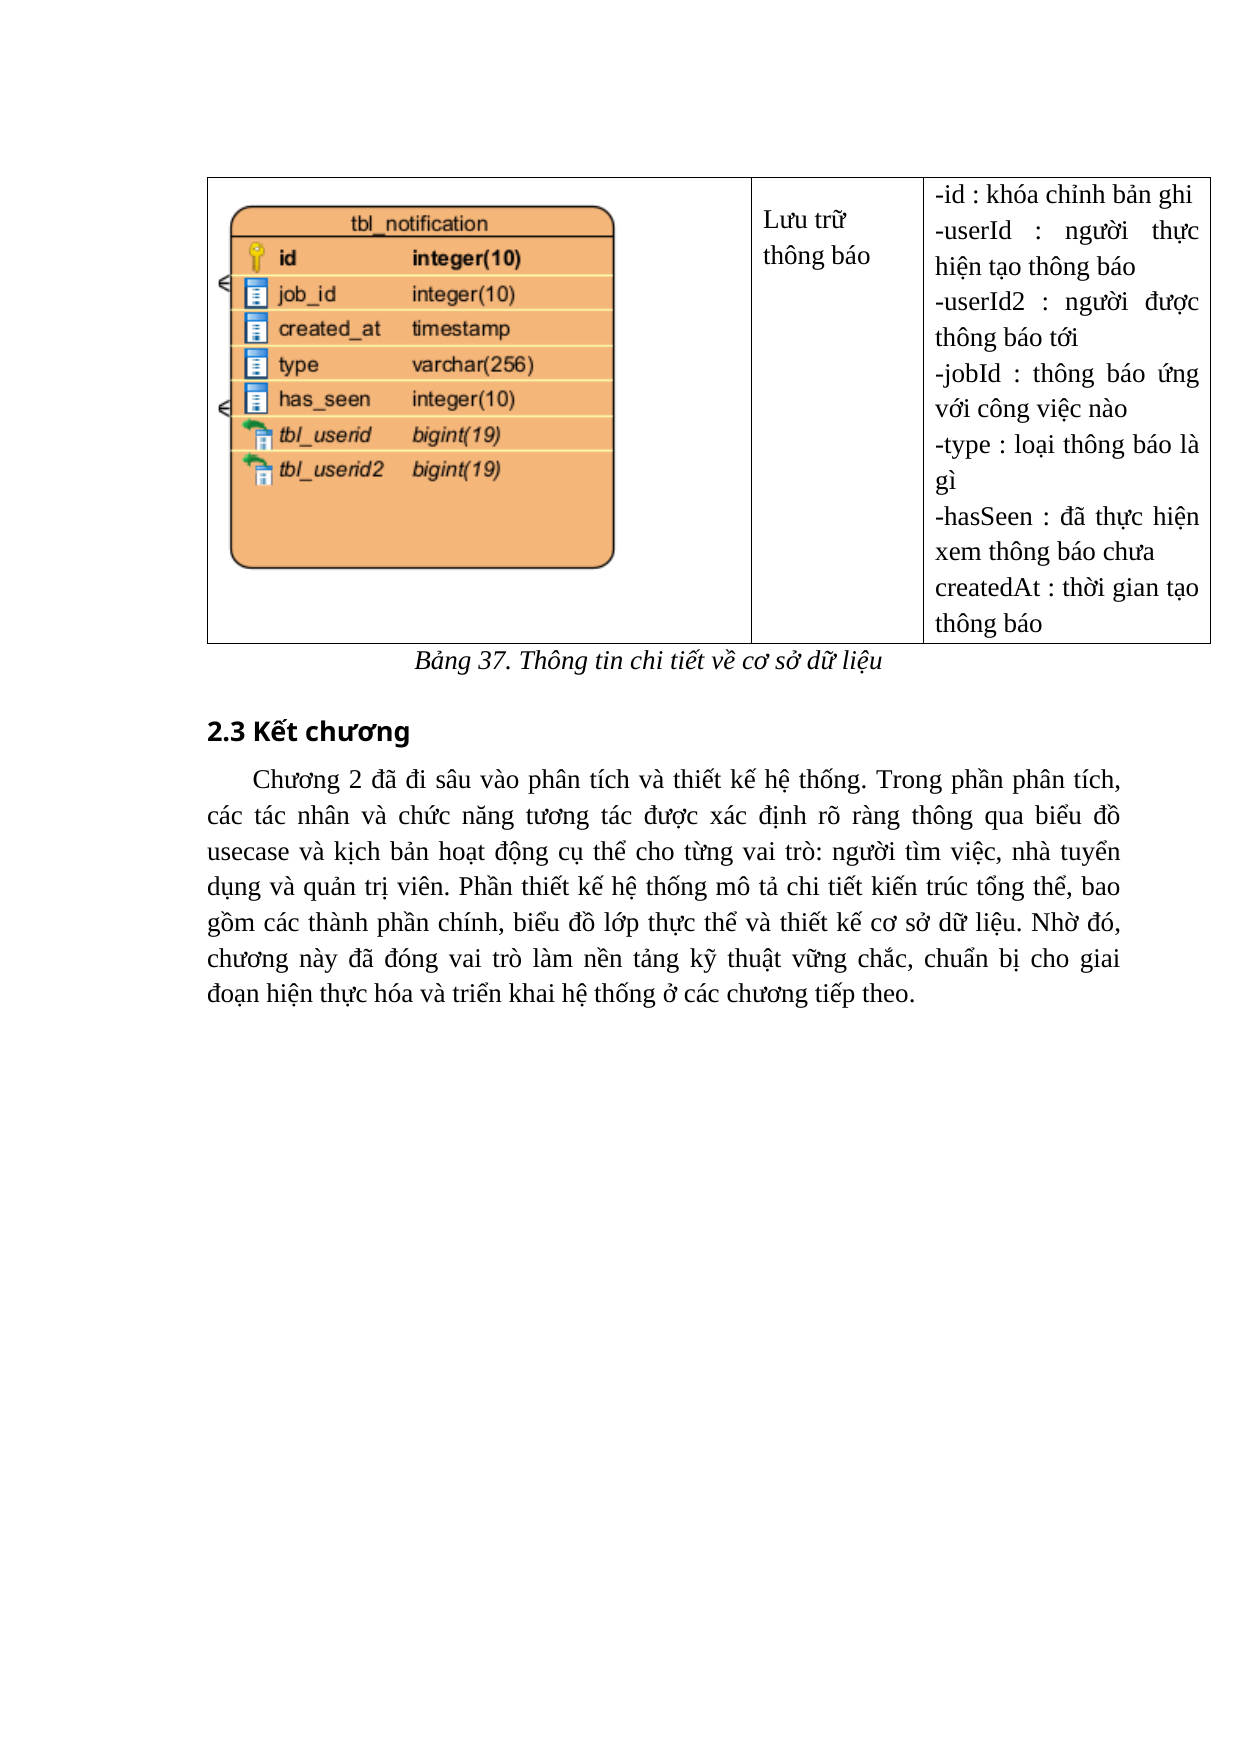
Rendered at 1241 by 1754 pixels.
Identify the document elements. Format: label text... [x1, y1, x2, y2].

picture [218, 203, 632, 580]
text Bảng 37. Thông tin chi tiết về cơ sở dữ liệu [177, 644, 1122, 675]
table_cell -id : khóa chỉnh bản ghi -userId : người thực hiện tạo thông báo -userId2 : người được thông báo tới -jobId : thông báo ứng với công việc nào -type : loại thông báo là gì -hasSeen : đã thực hiện xem thông báo chưa createdAt : thời gian tạo thông báo [924, 178, 1210, 643]
table_cell [208, 178, 751, 643]
subtitle Kết chương [177, 712, 1122, 749]
text Chương 2 đã đi sâu vào phân tích và thiết kế hệ thống. Trong phần phân tích, các tác nhân và chức năng tương tác được xác định rõ ràng thông qua biểu đồ usecase và kịch bản hoạt động cụ thể cho từng vai trò: người tìm việc, nhà tuyển dụng và quản trị viên. Phần thiết kế hệ thống mô tả chi tiết kiến trúc tổng thể, bao gồm các thành phần chính, biểu đồ lớp thực thể và thiết kế cơ sở dữ liệu. Nhờ đó, chương này đã đóng vai trò làm nền tảng kỹ thuật vững chắc, chuẩn bị cho giai đoạn hiện thực hóa và triển khai hệ thống ở các chương tiếp theo. [207, 763, 1122, 1009]
table_cell Lưu trữ thông báo [752, 178, 923, 643]
